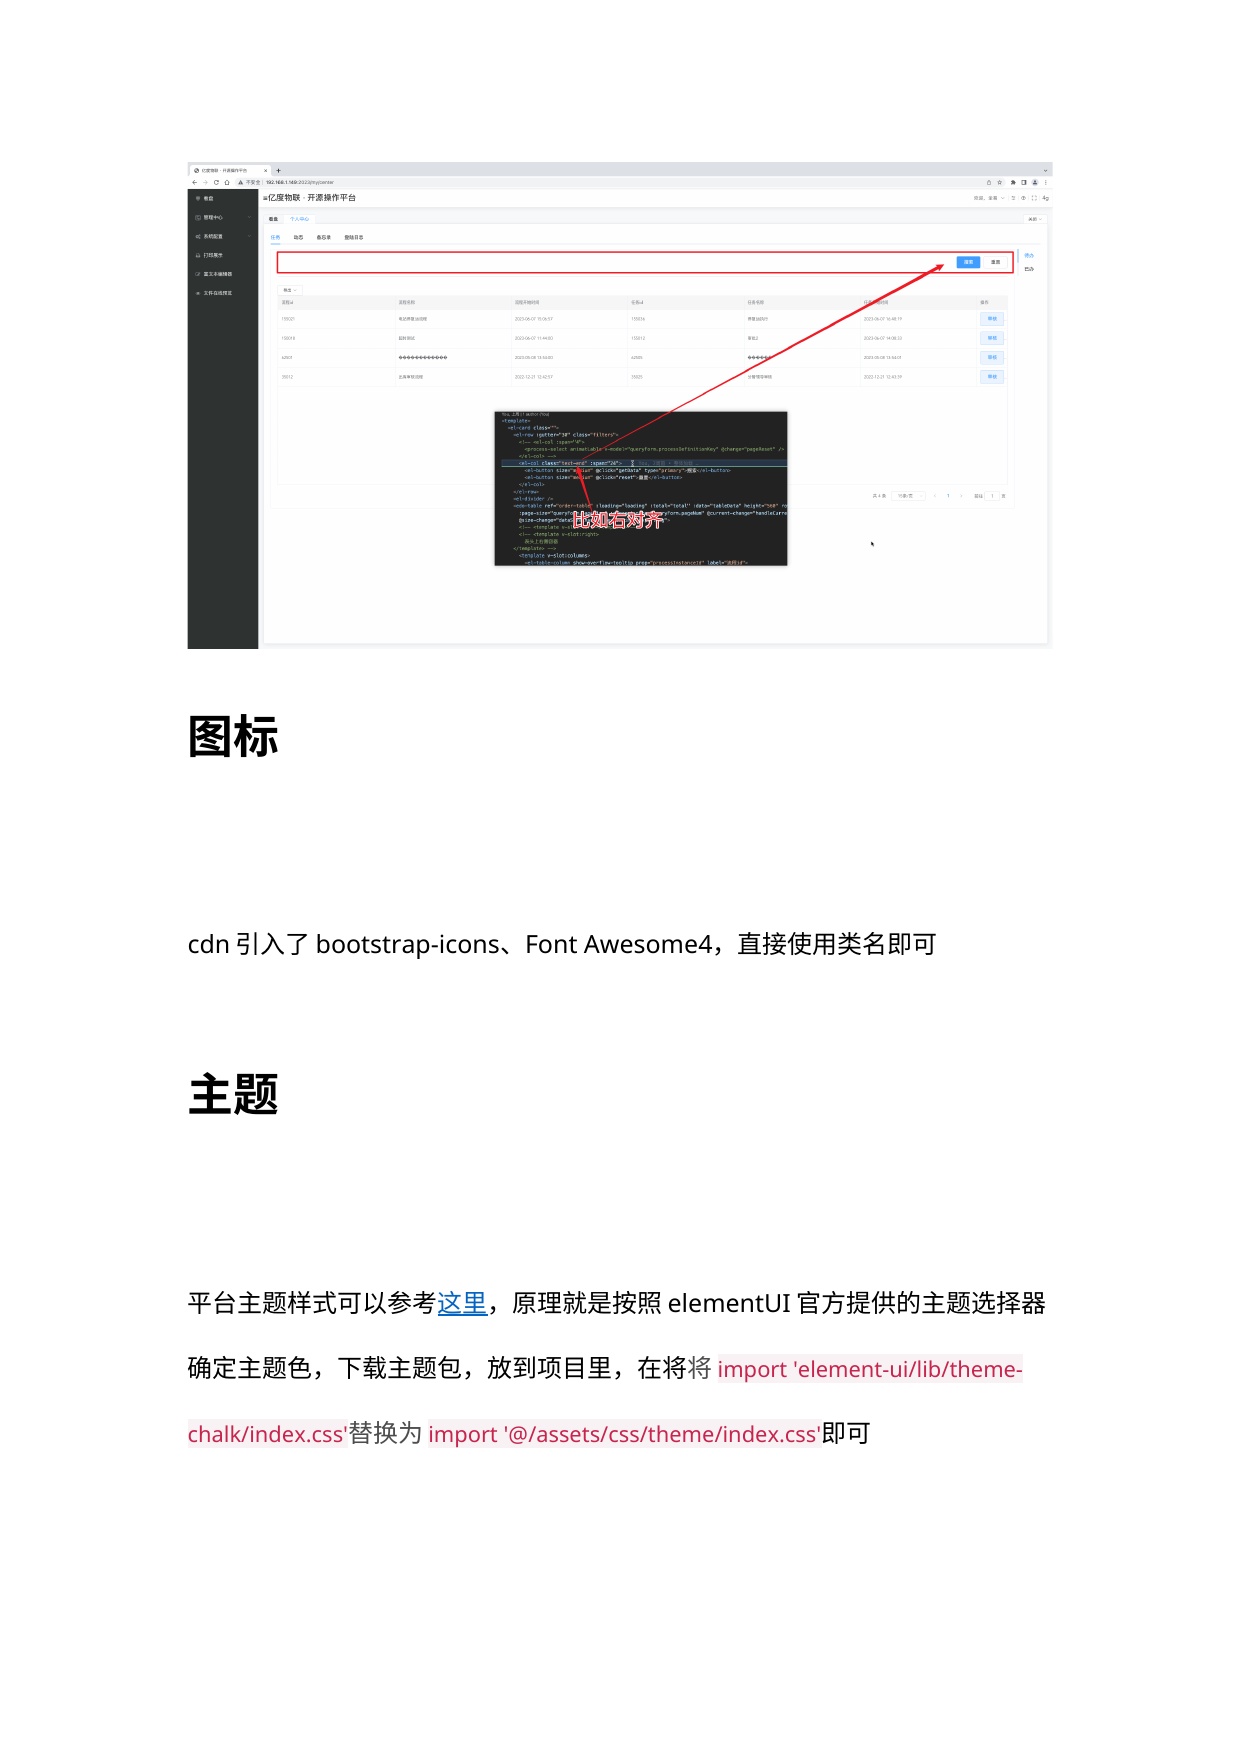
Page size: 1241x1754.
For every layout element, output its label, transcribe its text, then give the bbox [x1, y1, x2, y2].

text 平台主题样式可以参考这里，原理就是按照elementUI官方提供的主题选择器确定主题色，下载主题包，放到项目里，在将将import 'element-ui/lib/theme-chalk/index.css'替换为import '@/assets/css/theme/index.css'即可 [187, 1269, 1053, 1464]
text cdn引入了bootstrap-icons、Font Awesome4，直接使用类名即可 [187, 910, 1053, 975]
subtitle 图标 [187, 685, 1053, 782]
picture [187, 162, 1053, 649]
subtitle 主题 [187, 1043, 1053, 1141]
